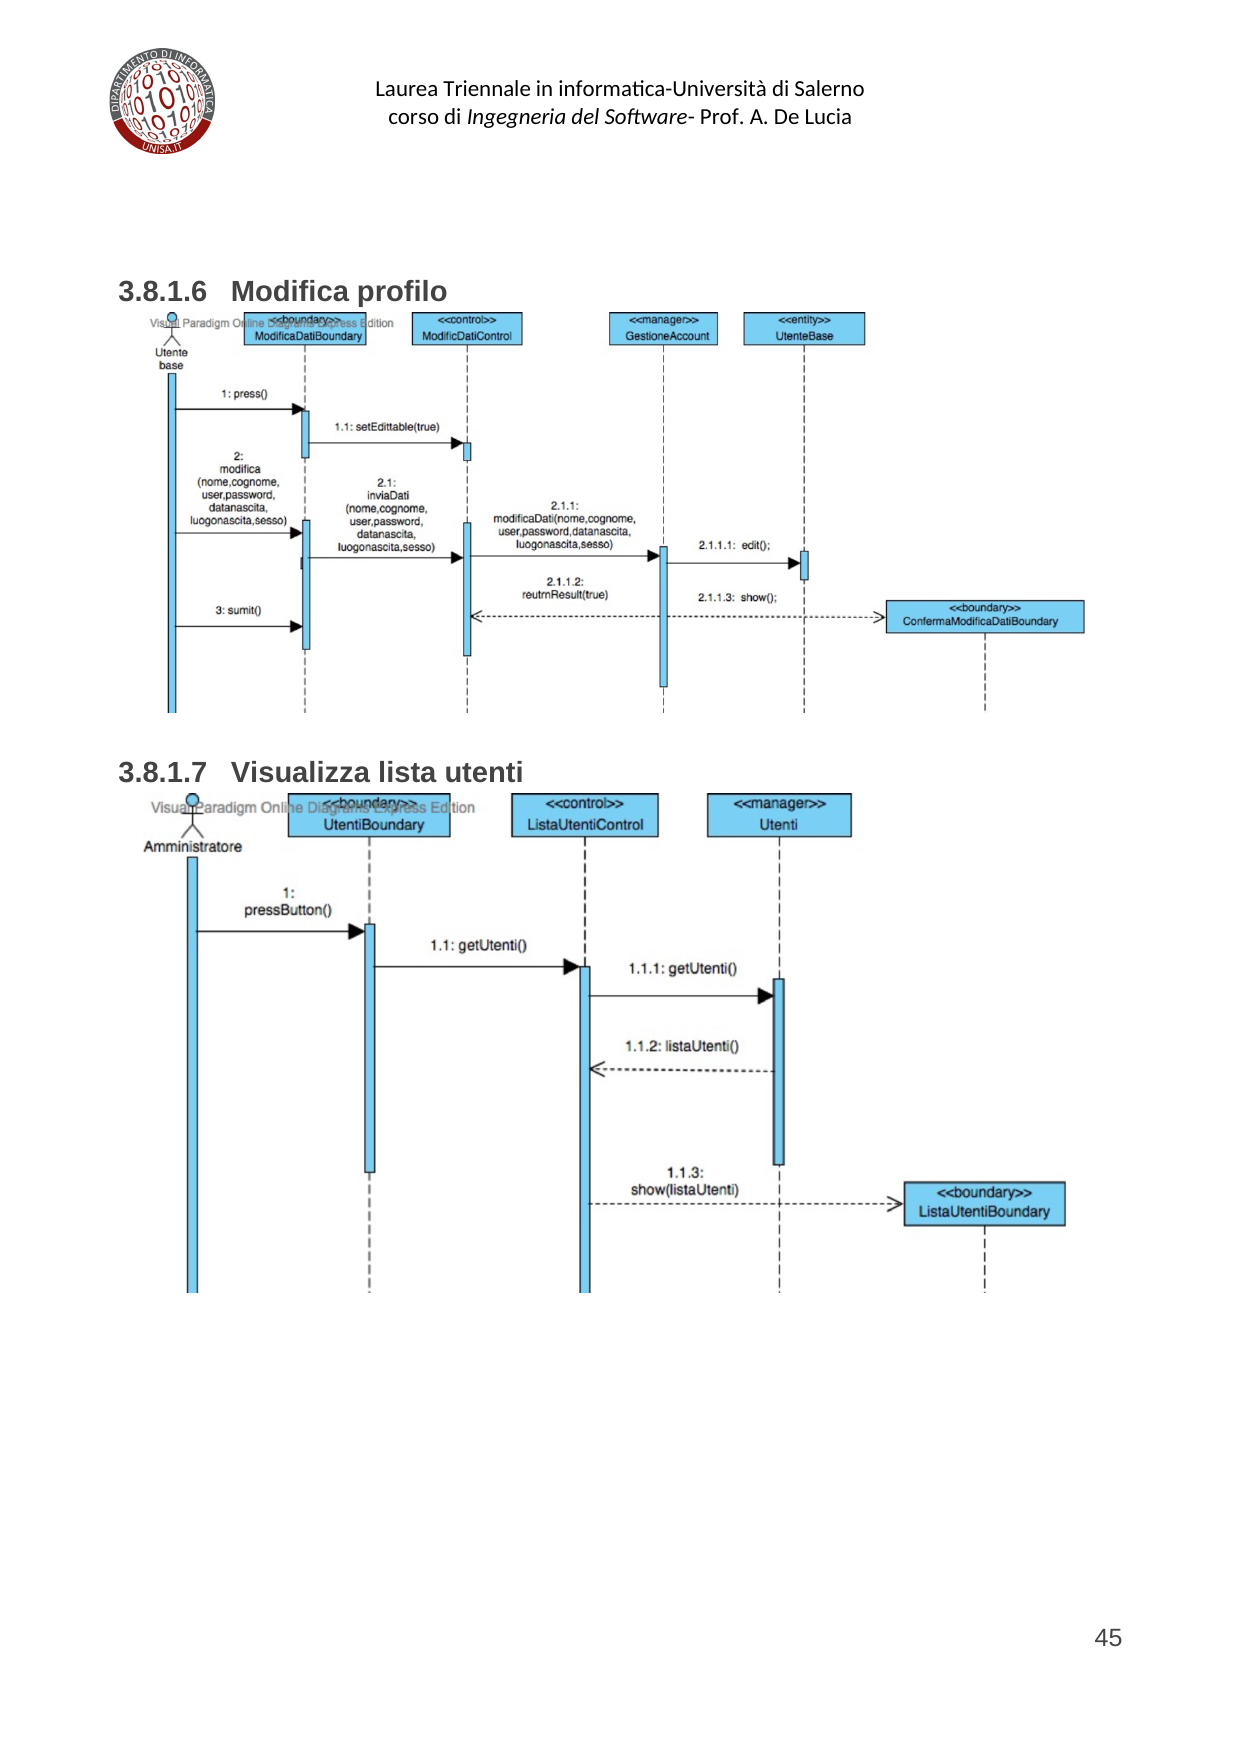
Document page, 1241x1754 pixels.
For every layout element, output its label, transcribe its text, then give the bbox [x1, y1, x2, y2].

list Visualizza lista utenti [118, 755, 1122, 789]
picture [109, 48, 215, 154]
picture [118, 312, 1123, 713]
list Modifica profilo [118, 274, 1122, 308]
picture [118, 793, 1123, 1293]
